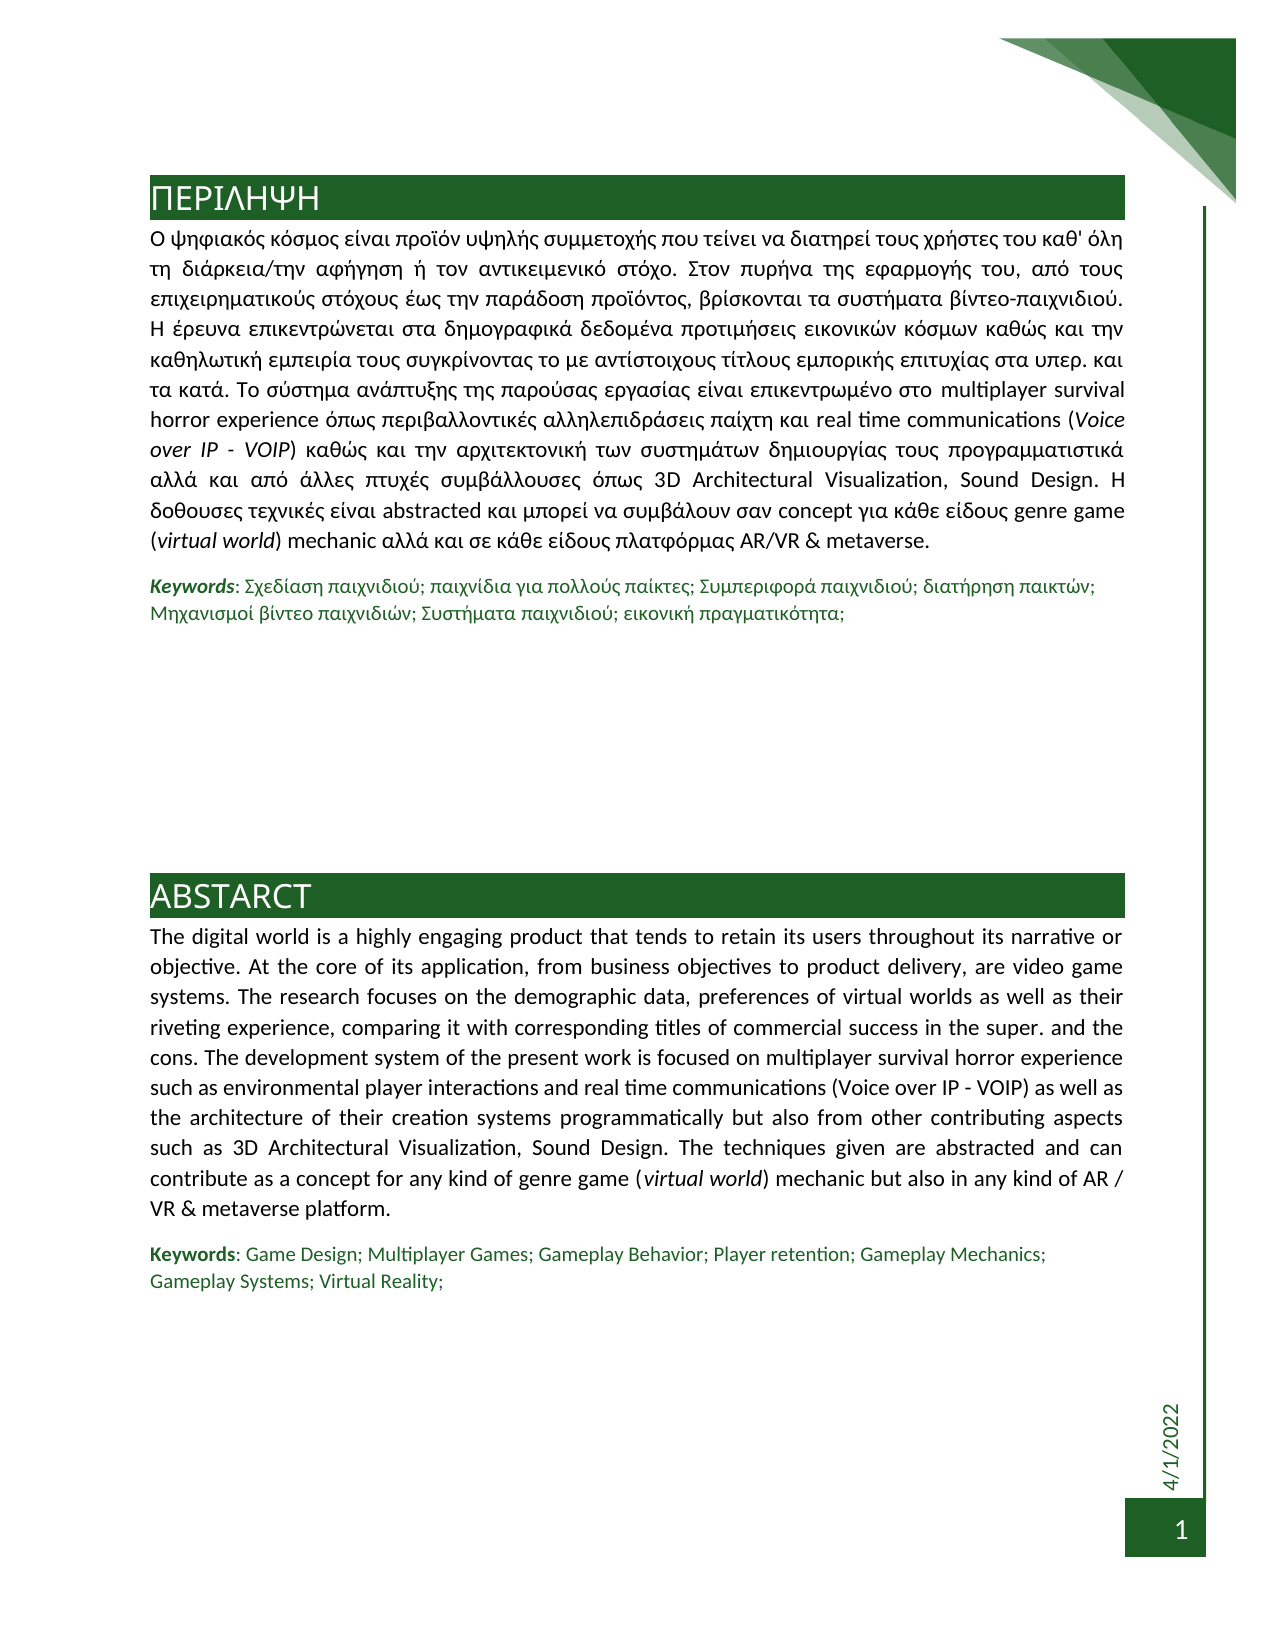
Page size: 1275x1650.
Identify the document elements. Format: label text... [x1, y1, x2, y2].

text Ο ψηφιακός κόσμος είναι προϊόν υψηλής συμμετοχής που τείνει να διατηρεί τους χρήστες του καθ' όλη τη διάρκεια/την αφήγηση ή τον αντικειμενικό στόχο. Στον πυρήνα της εφαρμογής του, από τους επιχειρηματικούς στόχους έως την παράδοση προϊόντος, βρίσκονται τα συστήματα βίντεο-παιχνιδιού. Η έρευνα επικεντρώνεται στα δημογραφικά δεδομένα προτιμήσεις εικονικών κόσμων καθώς και την καθηλωτική εμπειρία τους συγκρίνοντας το με αντίστοιχους τίτλους εμπορικής επιτυχίας στα υπερ. και τα κατά. Το σύστημα ανάπτυξης της παρούσας εργασίας είναι επικεντρωμένο στο multiplayer survival horror experience όπως περιβαλλοντικές αλληλεπιδράσεις παίχτη και real time communications (Voice over IP - VOIP) καθώς και την αρχιτεκτονική των συστημάτων δημιουργίας τους προγραμματιστικά αλλά και από άλλες πτυχές συμβάλλουσες όπως 3D Architectural Visualization, Sound Design. Η δοθουσες τεχνικές είναι abstracted και μπορεί να συμβάλουν σαν concept για κάθε είδους genre game (virtual world) mechanic αλλά και σε κάθε είδους πλατφόρμας AR/VR & metaverse. [150, 224, 1125, 554]
text Keywords: Game Design; Multiplayer Games; Gameplay Behavior; Player retention; Gameplay Mechanics; Gameplay Systems; Virtual Reality; [150, 1241, 1125, 1293]
subtitle ABSTARCT [150, 873, 1125, 918]
text Keywords: Σχεδίαση παιχνιδιού; παιχνίδια για πολλούς παίκτες; Συμπεριφορά παιχνιδιού; διατήρηση παικτών; Μηχανισμοί βίντεο παιχνιδιών; Συστήματα παιχνιδιού; εικονική πραγματικότητα; [150, 573, 1125, 626]
picture [997, 38, 1236, 204]
subtitle ΠΕΡΙΛΗΨΗ [150, 175, 1125, 220]
text The digital world is a highly engaging product that tends to retain its users throughout its narrative or objective. At the core of its application, from business objectives to product delivery, are video game systems. The research focuses on the demographic data, preferences of virtual worlds as well as their riveting experience, comparing it with corresponding titles of commercial success in the super. and the cons. The development system of the present work is focused on multiplayer survival horror experience such as environmental player interactions and real time communications (Voice over IP - VOIP) as well as the architecture of their creation systems programmatically but also from other contributing aspects such as 3D Architectural Visualization, Sound Design. The techniques given are abstracted and can contribute as a concept for any kind of genre game (virtual world) mechanic but also in any kind of AR / VR & metaverse platform. [150, 922, 1125, 1222]
